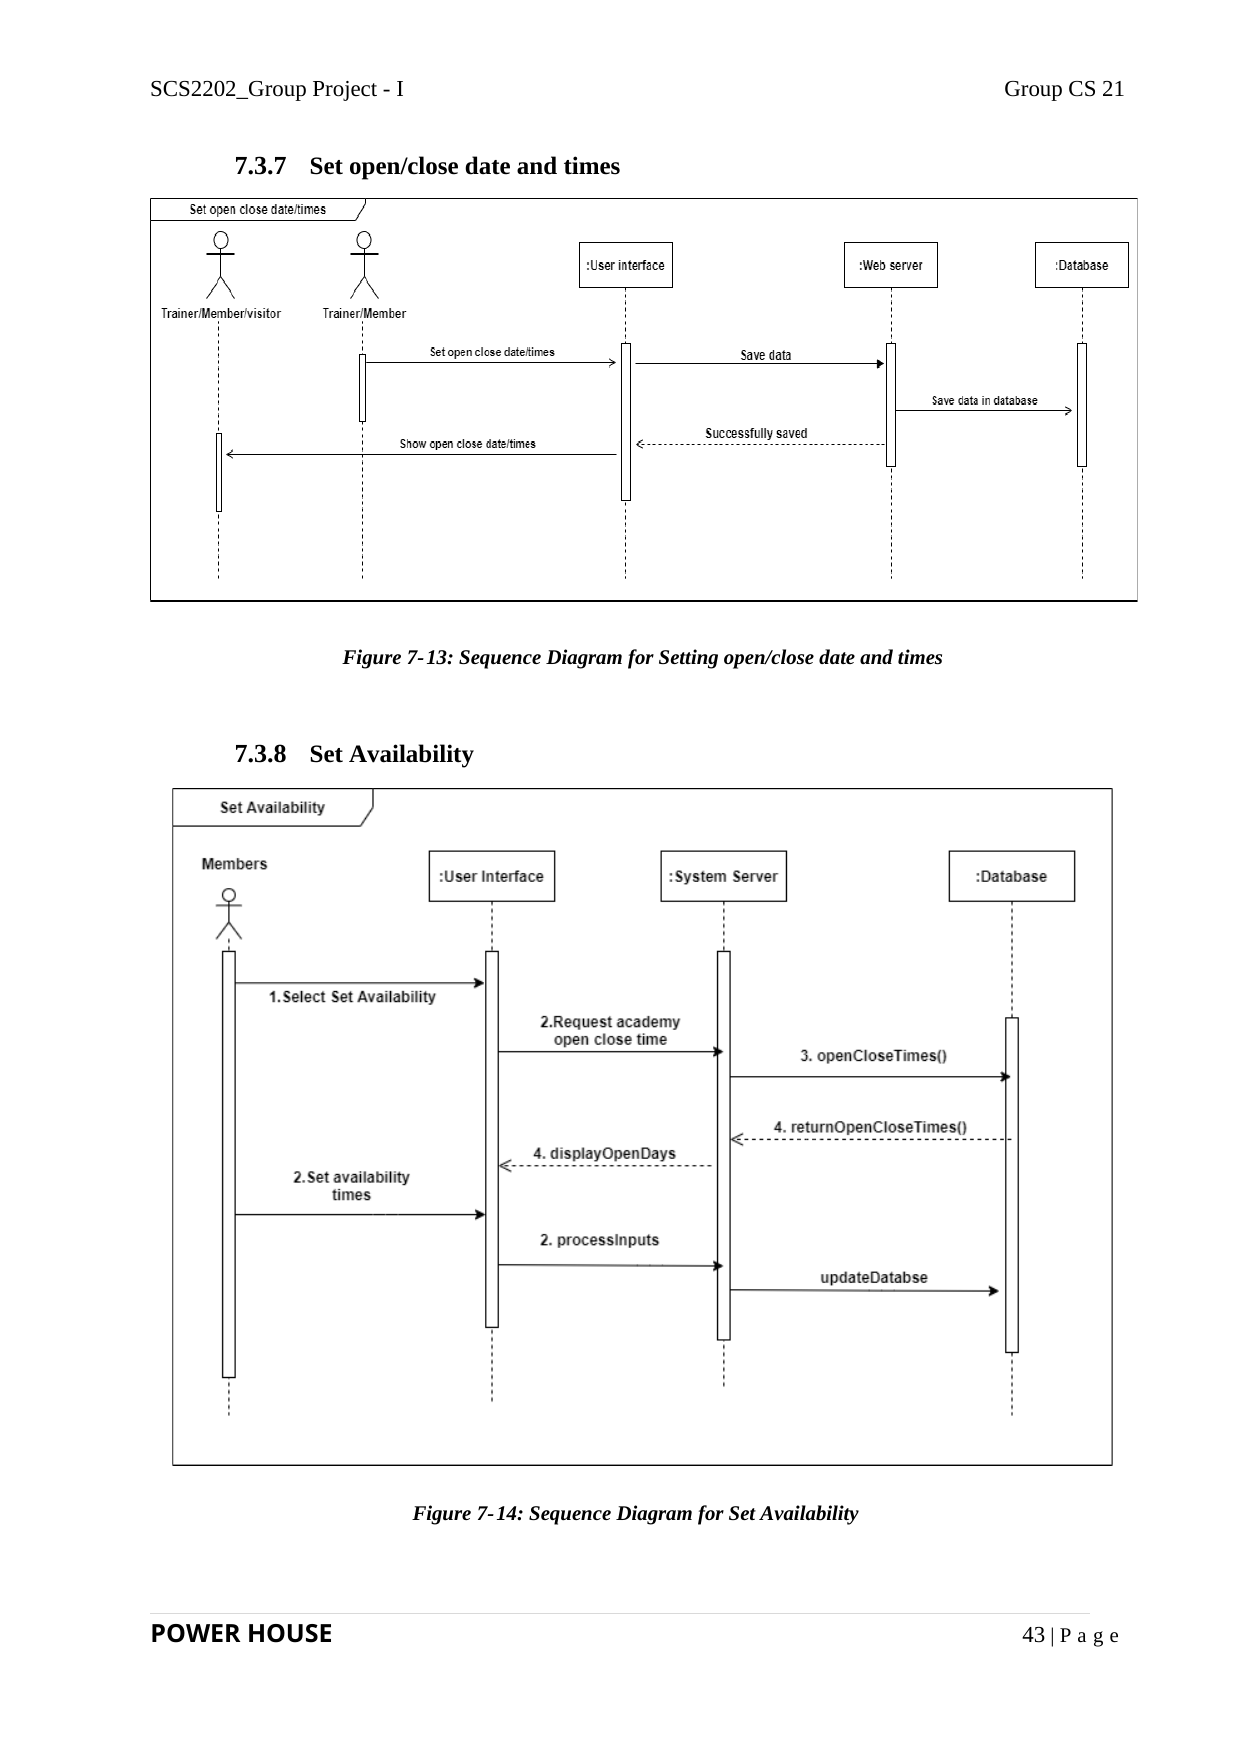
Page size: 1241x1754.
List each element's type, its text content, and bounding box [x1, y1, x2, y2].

picture [150, 198, 1138, 602]
subtitle Set open/close date and times [234, 150, 1090, 180]
subtitle Set Availability [234, 738, 1090, 768]
picture [172, 788, 1113, 1466]
